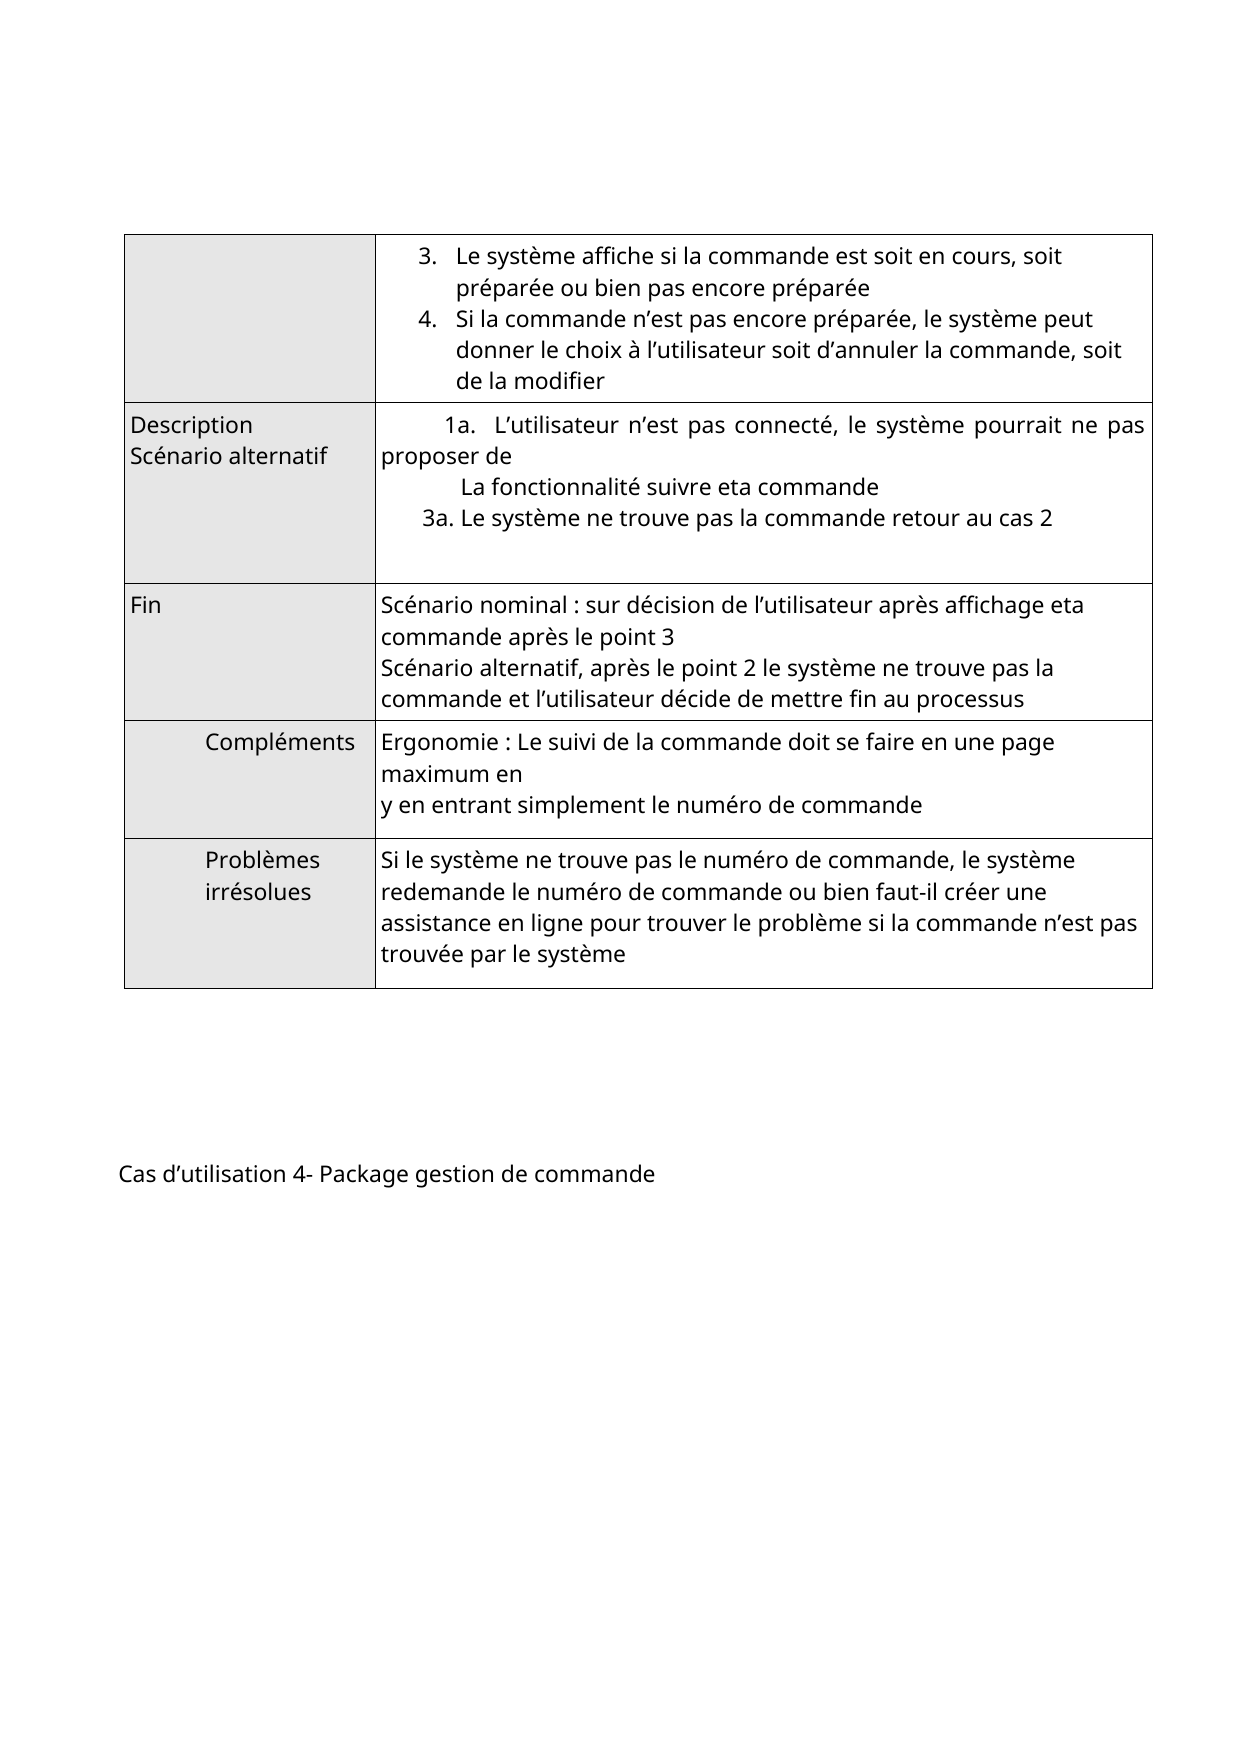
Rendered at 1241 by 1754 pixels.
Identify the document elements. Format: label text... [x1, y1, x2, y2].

text Cas d’utilisation 4- Package gestion de commande [118, 1158, 1122, 1189]
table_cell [376, 235, 1152, 402]
table_cell Problèmes irrésolues [125, 839, 375, 988]
table_cell Ergonomie : Le suivi de la commande doit se faire en une page maximum en y en entrant simplement le numéro de commande [376, 721, 1152, 838]
table_cell Scénario nominal : sur décision de l’utilisateur après affichage eta commande après le point 3 Scénario alternatif, après le point 2 le système ne trouve pas la commande et l’utilisateur décide de mettre fin au processus [376, 584, 1152, 720]
table_cell 1a. L’utilisateur n’est pas connecté, le système pourrait ne pas proposer de La fonctionnalité suivre eta commande 3a. Le système ne trouve pas la commande retour au cas 2 [376, 403, 1152, 583]
table_cell Fin [125, 584, 375, 720]
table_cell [125, 235, 375, 402]
table_cell Description Scénario alternatif [125, 403, 375, 583]
table_cell Si le système ne trouve pas le numéro de commande, le système redemande le numéro de commande ou bien faut-il créer une assistance en ligne pour trouver le problème si la commande n’est pas trouvée par le système [376, 839, 1152, 988]
table_cell Compléments [125, 721, 375, 838]
